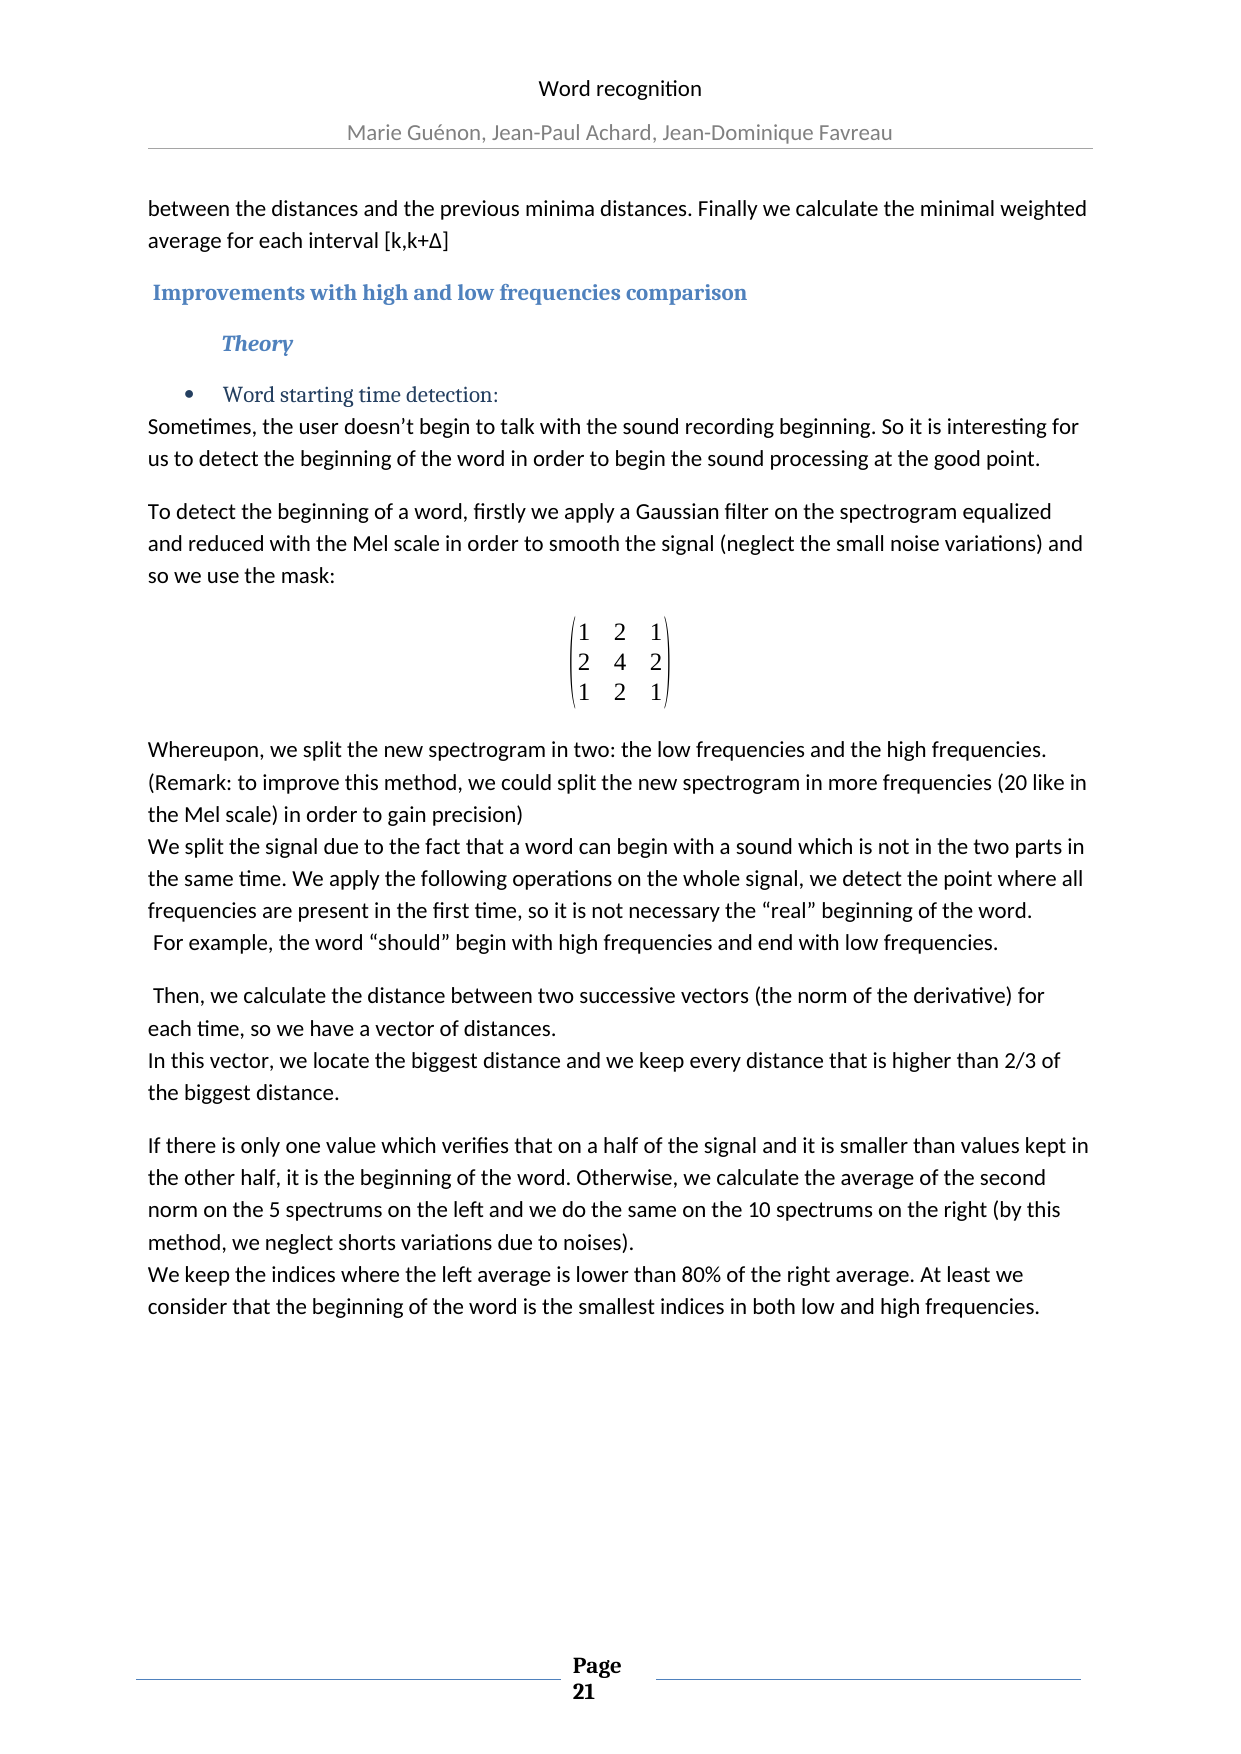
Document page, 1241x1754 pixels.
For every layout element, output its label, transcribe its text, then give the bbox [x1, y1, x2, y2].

text Then, we calculate the distance between two successive vectors (the norm of the derivative) for each time, so we have a vector of distances. In this vector, we locate the biggest distance and we keep every distance that is higher than 2/3 of the biggest distance. [148, 982, 1093, 1106]
subtitle Improvements with high and low frequencies comparison [148, 279, 1093, 306]
subtitle Theory [148, 331, 1093, 357]
text If there is only one value which verifies that on a half of the signal and it is smaller than values kept in the other half, it is the beginning of the word. Otherwise, we calculate the average of the second norm on the 5 spectrums on the left and we do the same on the 10 spectrums on the right (by this method, we neglect shorts variations due to noises). We keep the indices where the left average is lower than 80% of the right average. At least we consider that the beginning of the word is the smallest indices in both low and high frequencies. [148, 1131, 1093, 1320]
text Sometimes, the user doesn’t begin to talk with the sound recording beginning. So it is interesting for us to detect the beginning of the word in order to begin the sound processing at the good point. [148, 412, 1093, 472]
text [148, 194, 1093, 254]
text Whereupon, we split the new spectrogram in two: the low frequencies and the high frequencies. (Remark: to improve this method, we could split the new spectrogram in more frequencies (20 like in the Mel scale) in order to gain precision) We split the signal due to the fact that a word can begin with a sound which is not in the two parts in the same time. We apply the following operations on the whole signal, we detect the point where all frequencies are present in the first time, so it is not necessary the “real” beginning of the word. For example, the word “should” begin with high frequencies and end with low frequencies. [148, 735, 1093, 957]
subtitle Word starting time detection: [185, 382, 1093, 408]
text To detect the beginning of a word, firstly we apply a Gaussian filter on the spectrogram equalized and reduced with the Mel scale in order to smooth the signal (neglect the small noise variations) and so we use the mask: [148, 497, 1093, 589]
